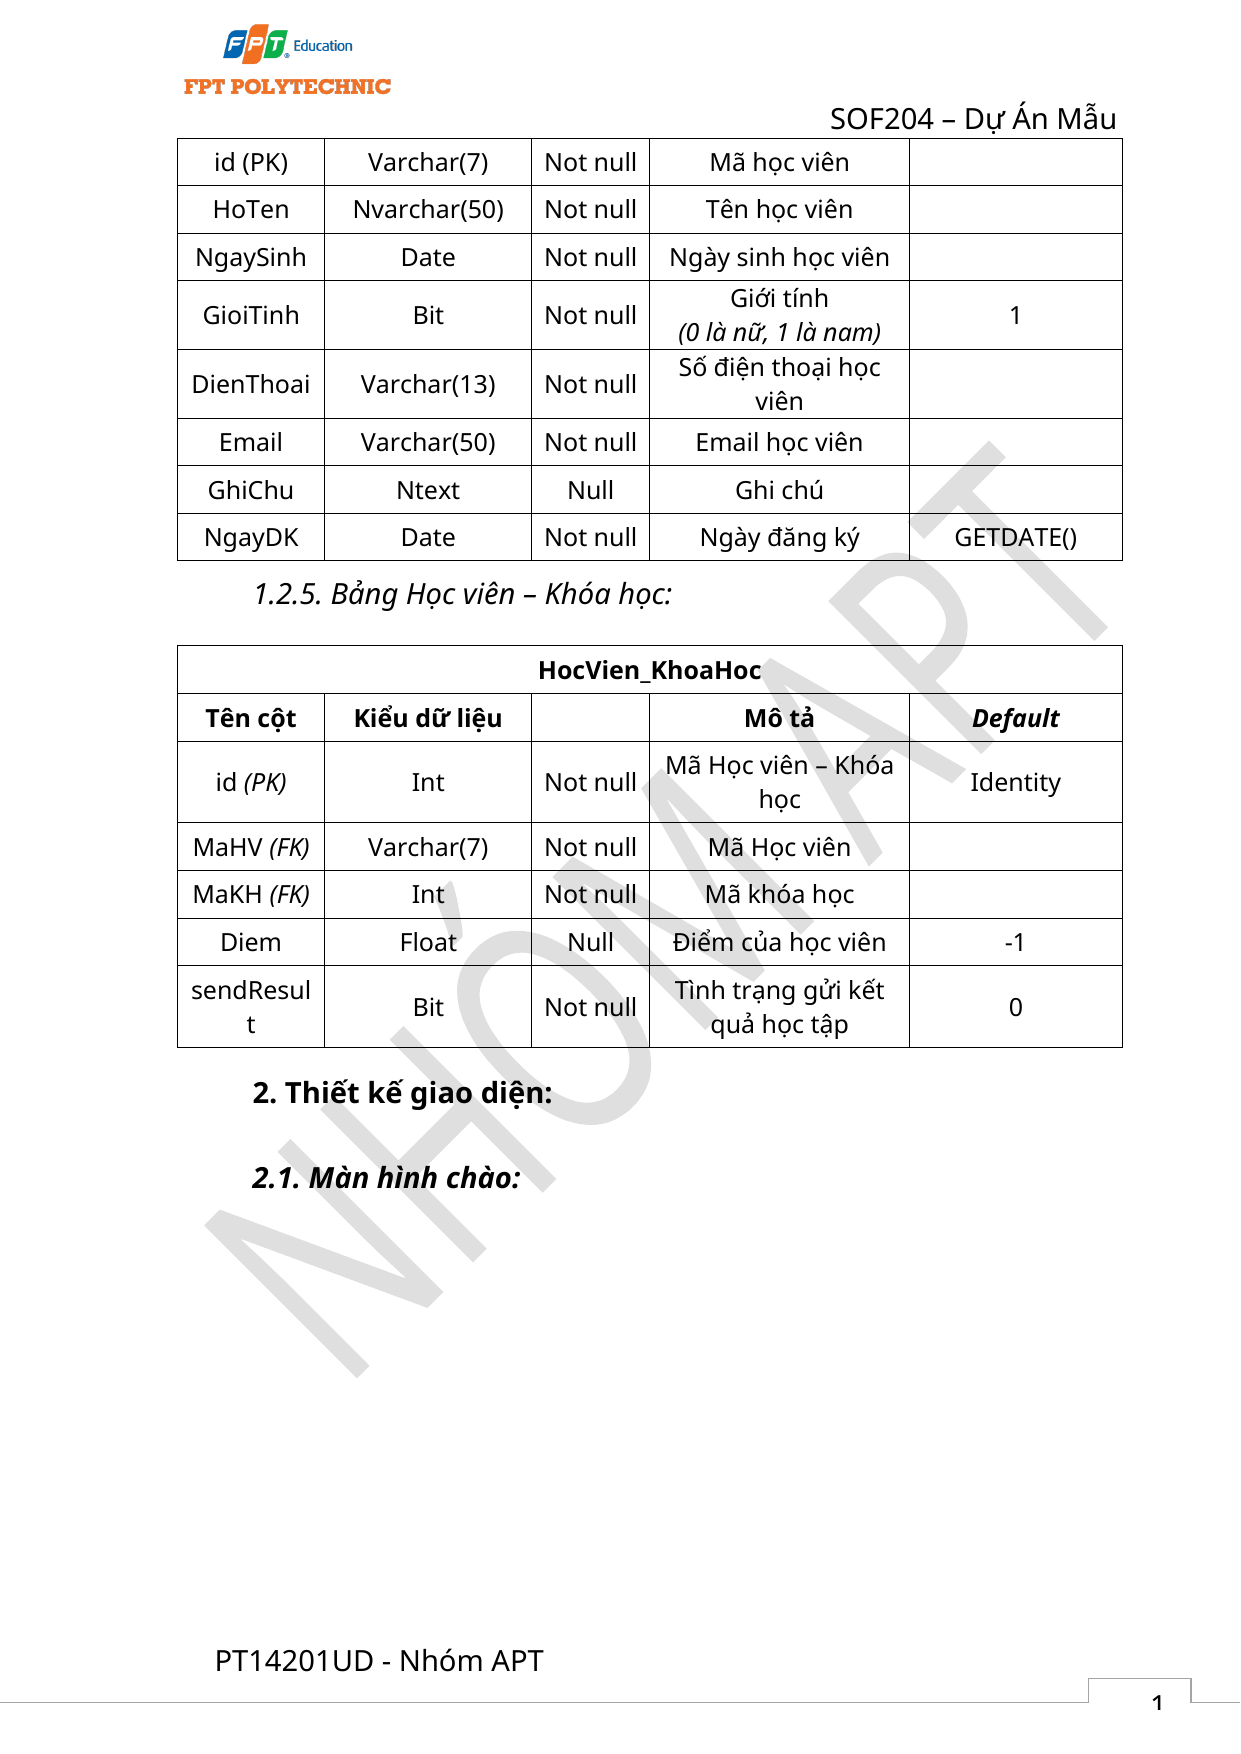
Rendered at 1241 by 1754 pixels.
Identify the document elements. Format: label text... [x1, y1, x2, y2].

table_cell Varchar(7) [325, 139, 531, 185]
table_cell HoTen [178, 186, 324, 232]
table_cell MaHV (FK) [178, 823, 324, 870]
table_cell [910, 419, 1122, 465]
table_cell NgayDK [178, 514, 324, 560]
table_cell Default [910, 694, 1122, 741]
table_cell Ghi chú [650, 466, 909, 513]
subtitle 2.1. Màn hình chào: [177, 1157, 1122, 1197]
table_cell Diem [178, 919, 324, 965]
table_cell NgaySinh [178, 234, 324, 280]
table_cell Varchar(7) [325, 823, 531, 870]
table_cell Kiểu dữ liệu [325, 694, 531, 741]
table_cell Int [325, 742, 531, 822]
table_cell Date [325, 234, 531, 280]
table_cell [910, 466, 1122, 513]
table_cell Ntext [325, 466, 531, 513]
table_cell Mã Học viên [650, 823, 909, 870]
subtitle 1.2.5. Bảng Học viên – Khóa học: [177, 573, 1122, 613]
table_cell Identity [910, 742, 1122, 822]
table_cell MaKH (FK) [178, 871, 324, 917]
table_cell Tên học viên [650, 186, 909, 232]
table_cell Null [532, 466, 649, 513]
table_cell id (PK) [178, 139, 324, 185]
table_cell Not null [532, 966, 649, 1047]
table_cell [910, 186, 1122, 232]
table_cell 1 [910, 281, 1122, 349]
table_cell Mã học viên [650, 139, 909, 185]
table_header HocVien_KhoaHoc [178, 646, 1122, 693]
table_cell GhiChu [178, 466, 324, 513]
table_cell DienThoai [178, 350, 324, 418]
table_cell Ngày đăng ký [650, 514, 909, 560]
table_cell Float [325, 919, 531, 965]
table_cell GioiTinh [178, 281, 324, 349]
table_cell Tên cột [178, 694, 324, 741]
table_cell Not null [532, 823, 649, 870]
table_cell Số điện thoại học viên [650, 350, 909, 418]
table_cell Email [178, 419, 324, 465]
table_cell Mã khóa học [650, 871, 909, 917]
table_cell Ngày sinh học viên [650, 234, 909, 280]
table_cell Not null [532, 742, 649, 822]
table_cell [910, 234, 1122, 280]
table_cell Null [532, 919, 649, 965]
table_cell Not null [532, 281, 649, 349]
table_cell [532, 694, 649, 741]
table_cell Not null [532, 350, 649, 418]
table_cell Not null [532, 419, 649, 465]
table_cell id (PK) [178, 742, 324, 822]
table_cell Mã Học viên – Khóa học [650, 742, 909, 822]
table_cell Mô tả [650, 694, 909, 741]
table_cell [910, 139, 1122, 185]
table_cell Not null [532, 871, 649, 917]
table_cell Int [325, 871, 531, 917]
table_cell Email học viên [650, 419, 909, 465]
table_cell sendResult [178, 966, 324, 1047]
table_cell Nvarchar(50) [325, 186, 531, 232]
table_cell Not null [532, 234, 649, 280]
table_cell Varchar(50) [325, 419, 531, 465]
table_cell Bit [325, 966, 531, 1047]
table_cell Bit [325, 281, 531, 349]
table_cell [910, 871, 1122, 917]
table_cell Not null [532, 514, 649, 560]
table_cell 0 [910, 966, 1122, 1047]
table_cell Not null [532, 186, 649, 232]
table_cell Not null [532, 139, 649, 185]
table_cell [910, 823, 1122, 870]
table_cell Varchar(13) [325, 350, 531, 418]
picture [177, 17, 398, 101]
table_cell Giới tính (0 là nữ, 1 là nam) [650, 281, 909, 349]
table_cell GETDATE() [910, 514, 1122, 560]
table_cell -1 [910, 919, 1122, 965]
subtitle 2. Thiết kế giao diện: [177, 1073, 1122, 1112]
table_cell Date [325, 514, 531, 560]
table_cell [910, 350, 1122, 418]
table_cell Điểm của học viên [650, 919, 909, 965]
table_cell Tình trạng gửi kết quả học tập [650, 966, 909, 1047]
